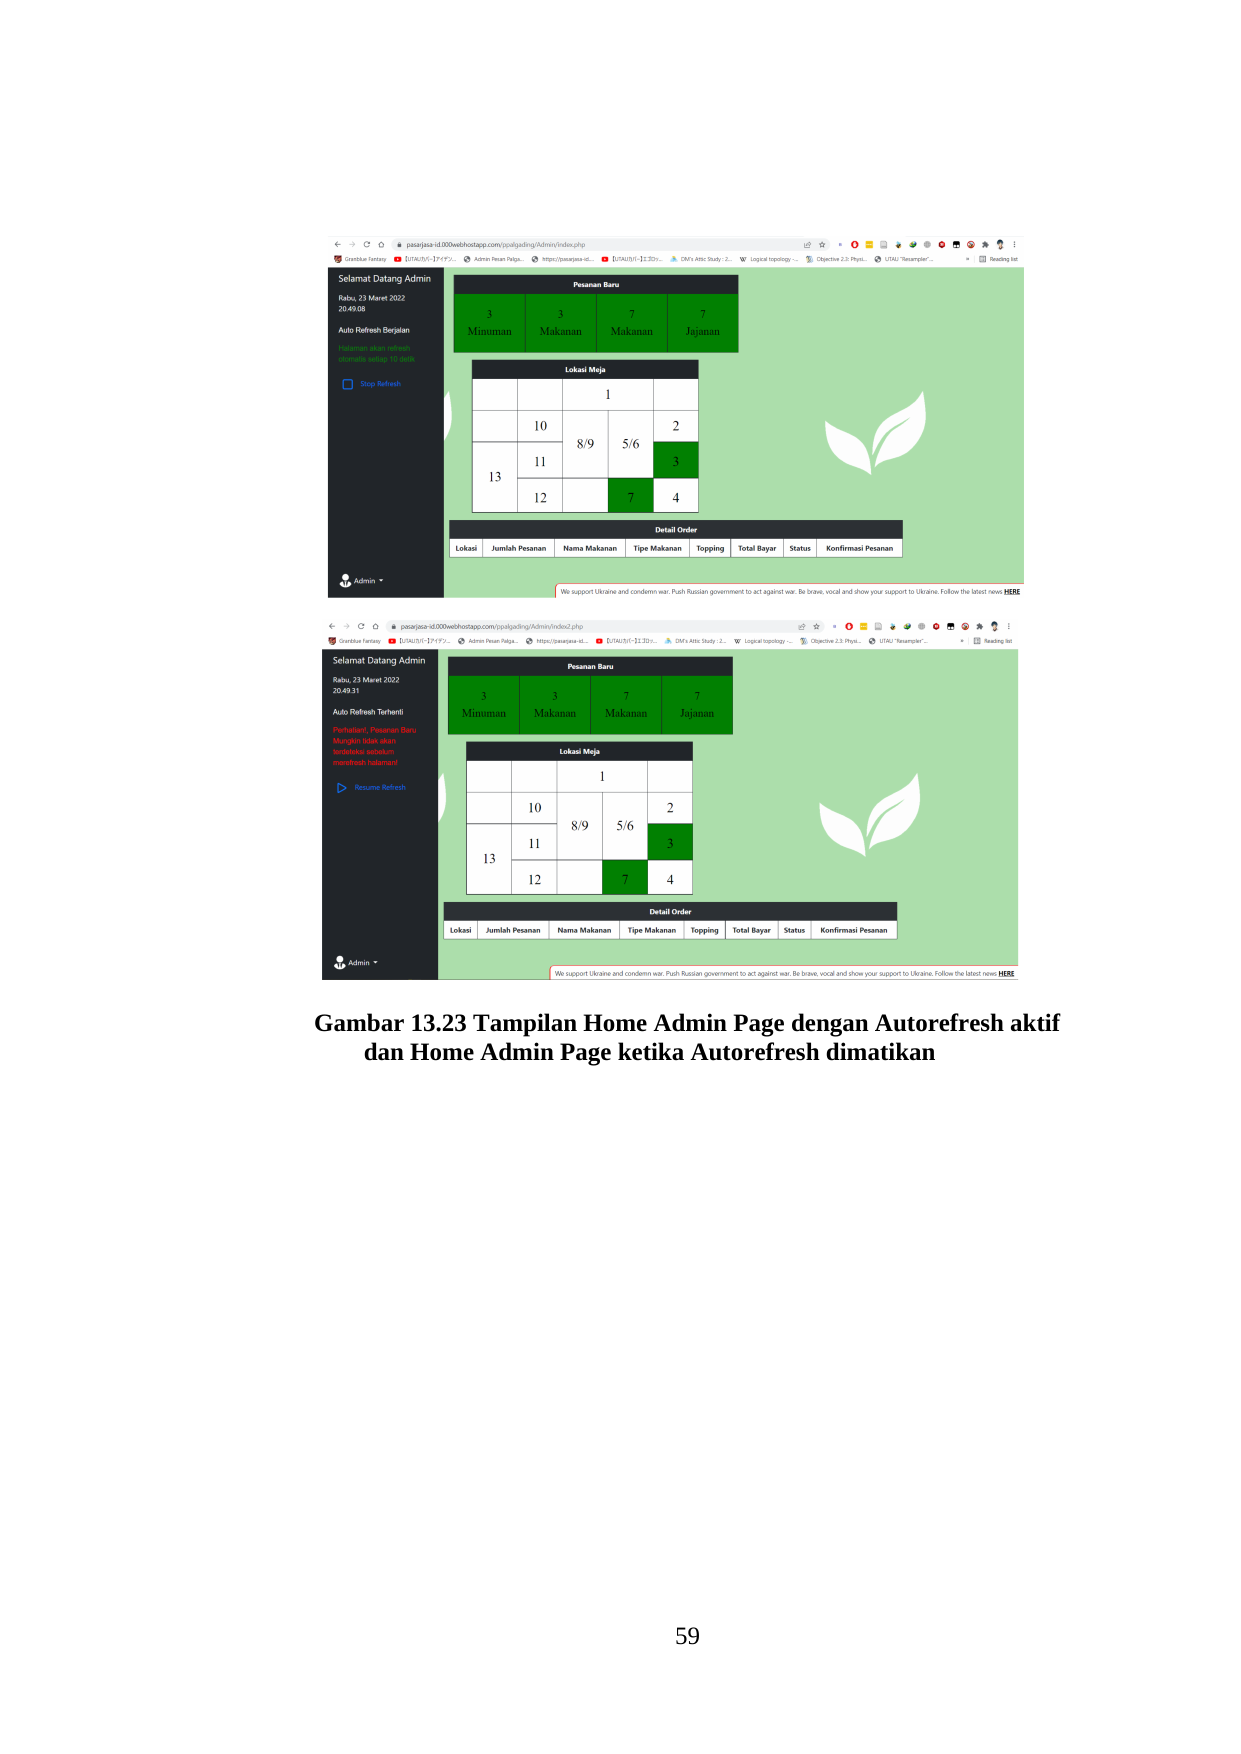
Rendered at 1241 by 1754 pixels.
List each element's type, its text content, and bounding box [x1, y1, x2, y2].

picture [322, 236, 1024, 980]
